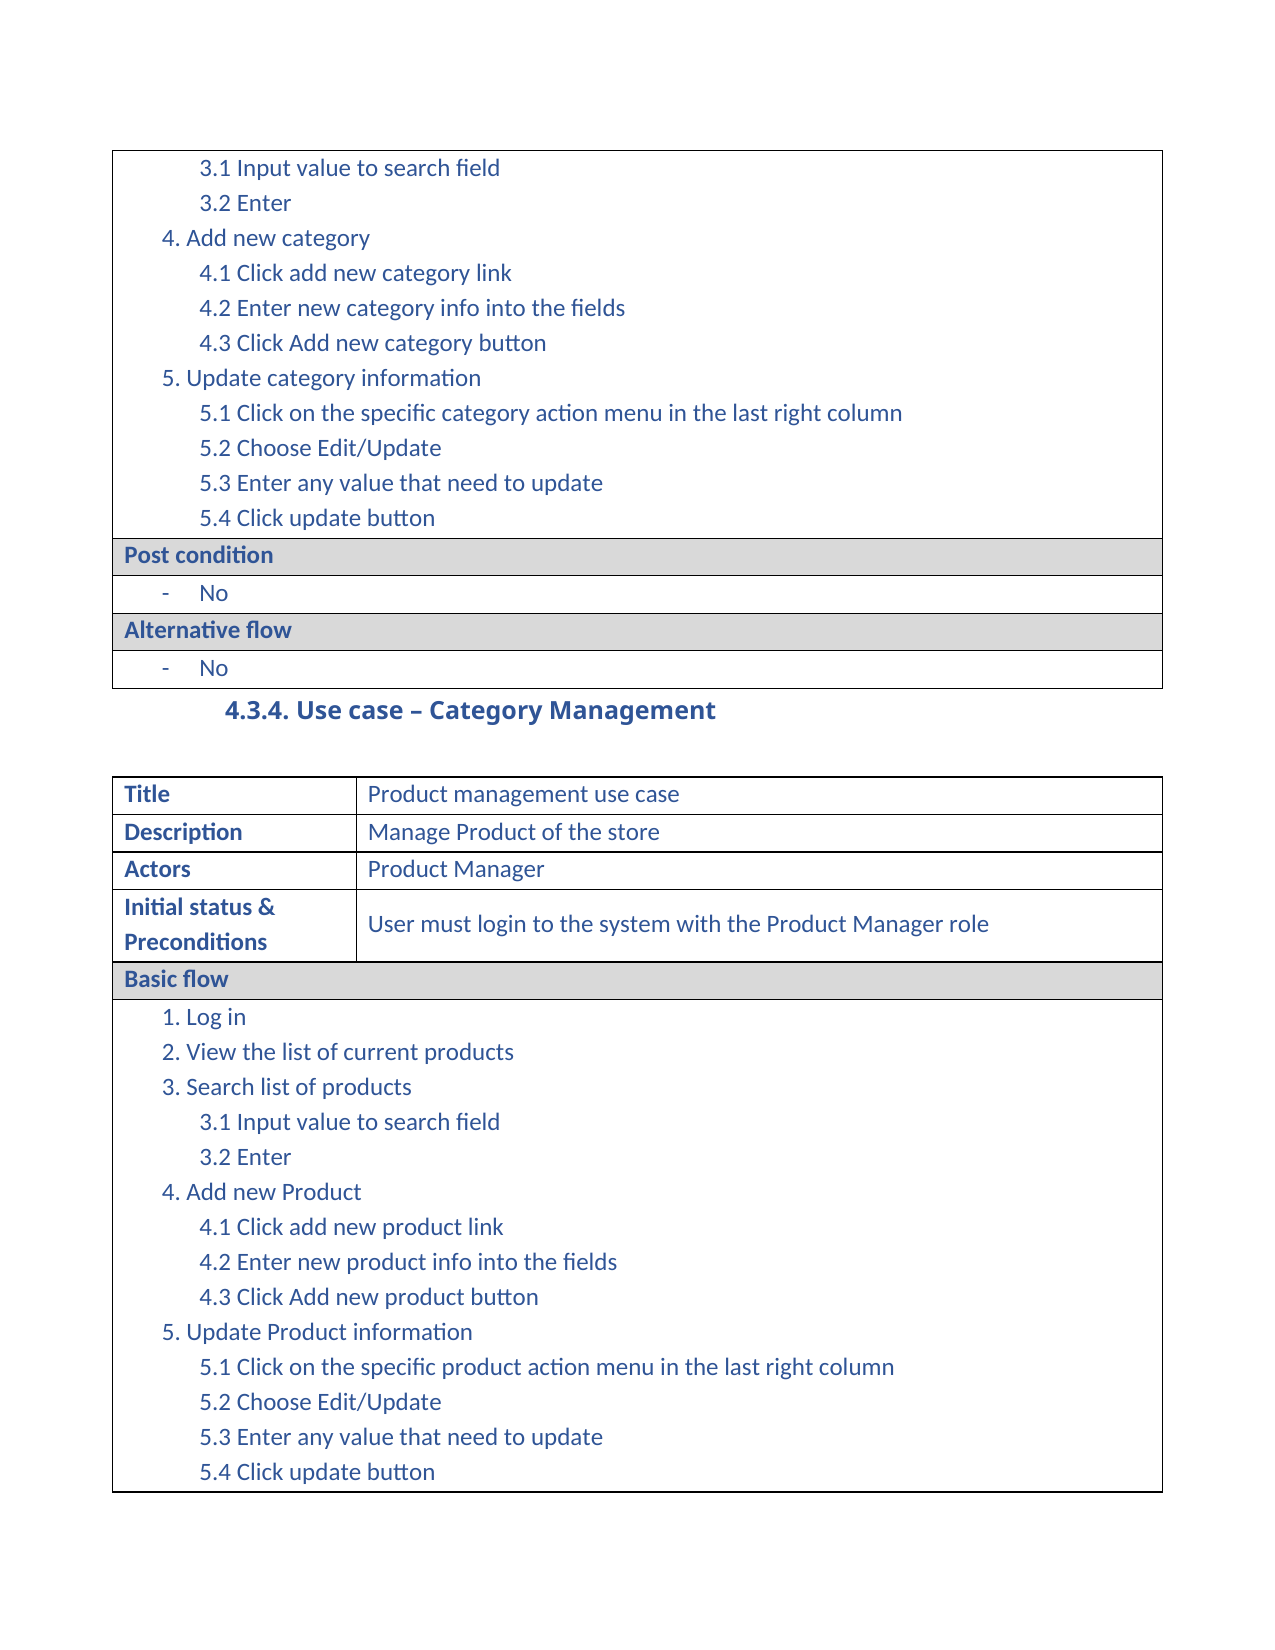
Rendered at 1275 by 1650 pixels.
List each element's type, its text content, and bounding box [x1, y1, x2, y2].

table_cell No [113, 576, 1162, 612]
table_cell Log in View the list of current products Search list of products Input value to search field Enter Add new Product Click add new product link Enter new product info into the fields Click Add new product button Update Product information Click on the specific product action menu in the last right column Choose Edit/Update Enter any value that need to update Click update button [113, 1000, 1162, 1491]
table_header Product management use case [357, 778, 1162, 814]
table_header Title [113, 778, 356, 814]
table_cell No [113, 651, 1162, 687]
table_cell Initial status & Preconditions [113, 890, 356, 961]
table_cell Post condition [113, 539, 1162, 575]
table_cell Description [113, 815, 356, 851]
table_cell Manage Product of the store [357, 815, 1162, 851]
table_cell Basic flow [113, 963, 1162, 999]
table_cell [113, 151, 1162, 537]
table_cell Product Manager [357, 853, 1162, 889]
table_cell User must login to the system with the Product Manager role [357, 890, 1162, 961]
table_cell Alternative flow [113, 614, 1162, 650]
subtitle Use case – Category Management [225, 693, 1125, 727]
table_cell Actors [113, 853, 356, 889]
